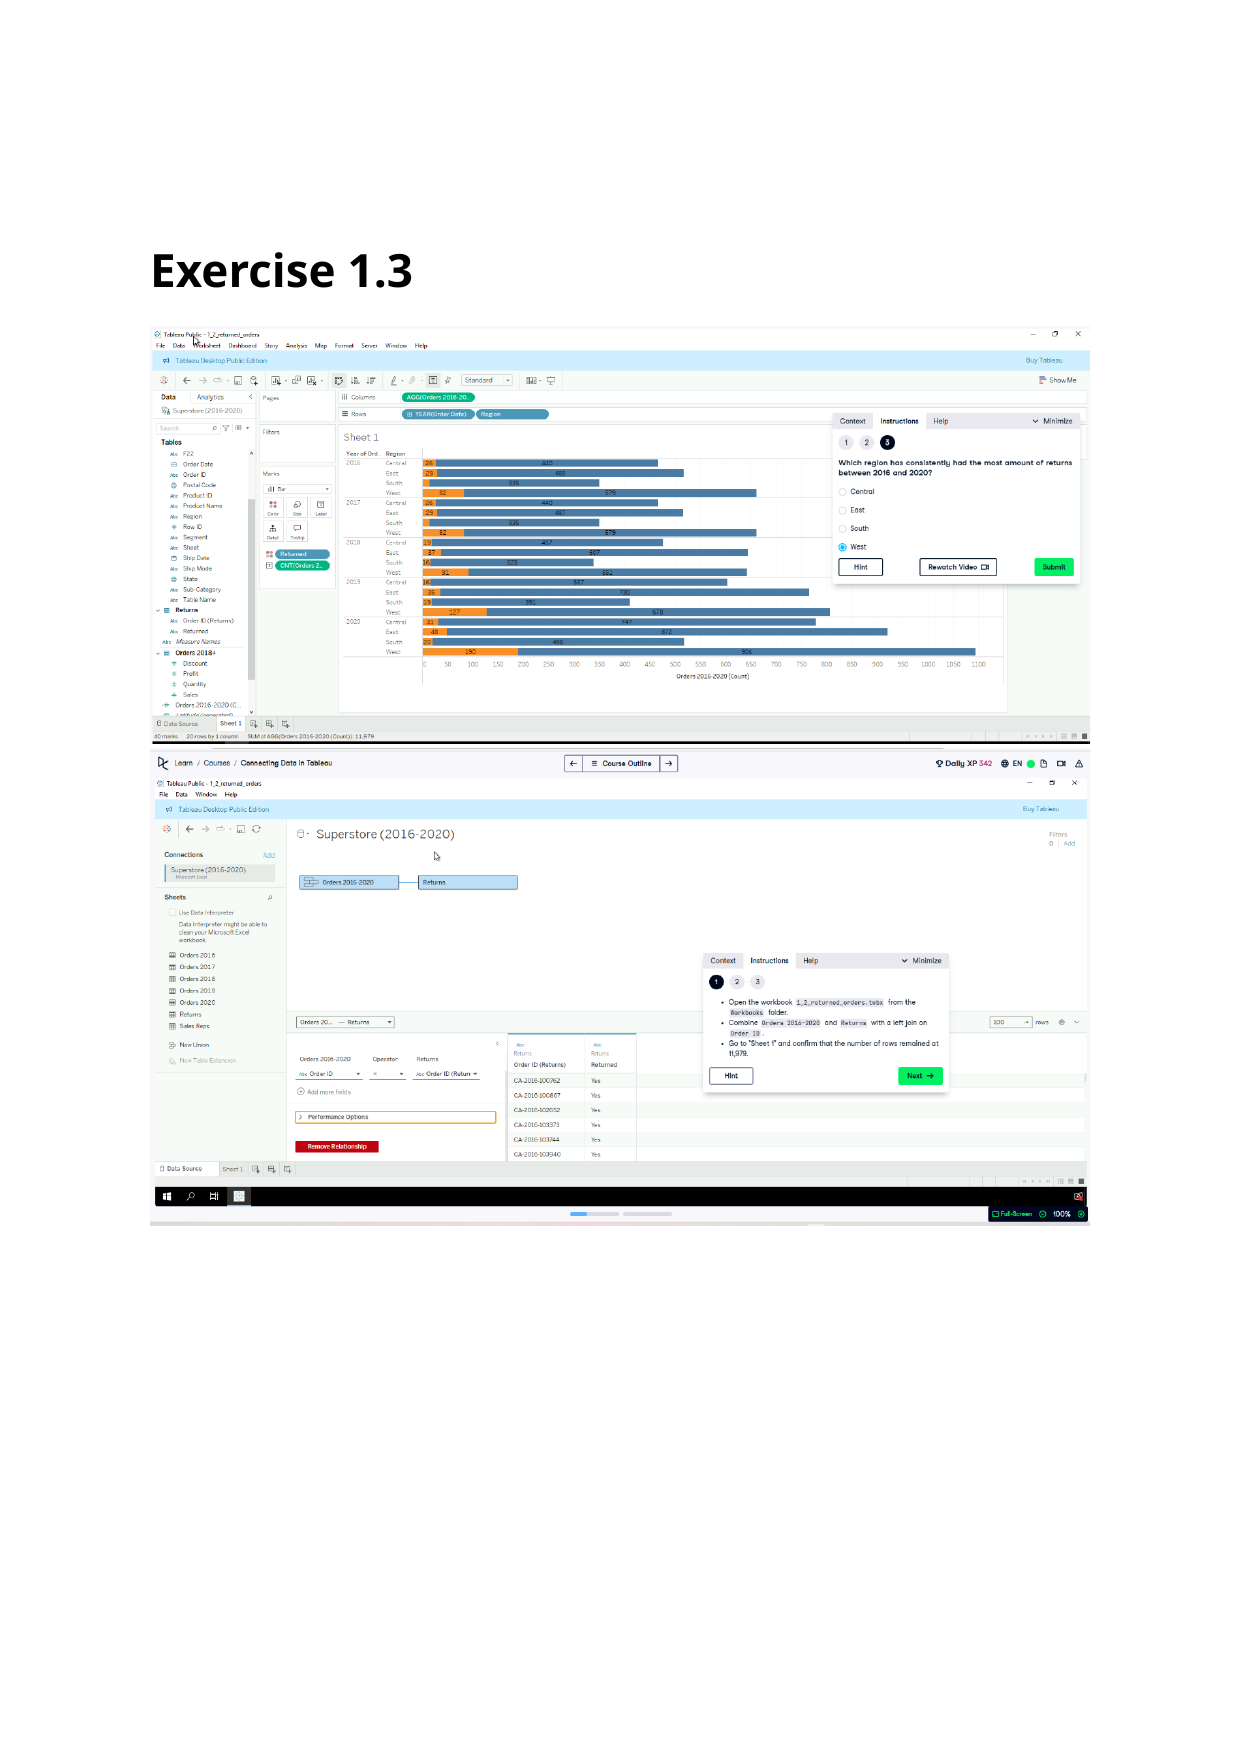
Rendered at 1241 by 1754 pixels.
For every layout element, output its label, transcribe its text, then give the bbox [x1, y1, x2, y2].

text Exercise 1.3 [150, 238, 1090, 301]
picture [150, 326, 1091, 744]
picture [150, 748, 1091, 1226]
